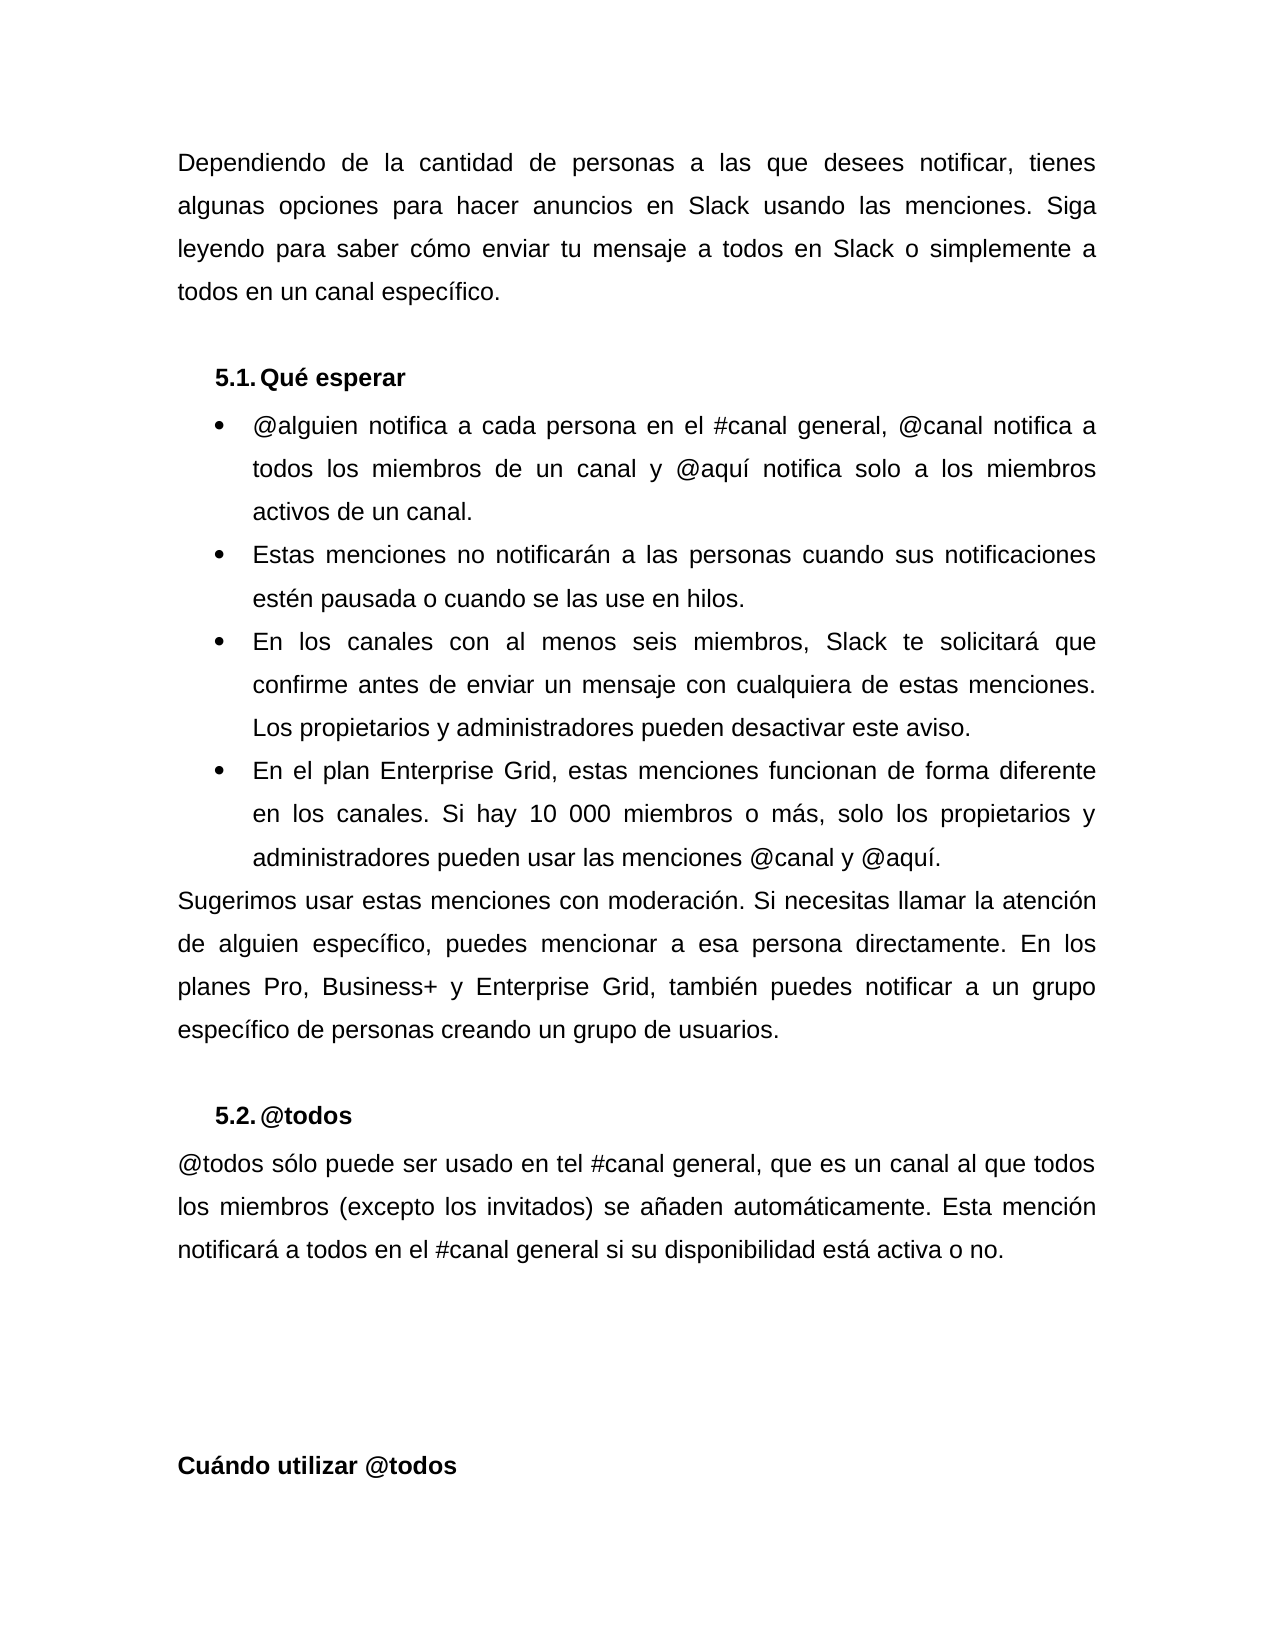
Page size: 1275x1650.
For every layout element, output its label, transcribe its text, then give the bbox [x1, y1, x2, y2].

list En el plan Enterprise Grid, estas menciones funcionan de forma diferente en los canales. Si hay 10 000 miembros o más, solo los propietarios y administradores pueden usar las menciones @canal y @aquí. [215, 756, 1098, 871]
list En los canales con al menos seis miembros, Slack te solicitará que confirme antes de enviar un mensaje con cualquiera de estas menciones. Los propietarios y administradores pueden desactivar este aviso. [215, 627, 1098, 742]
subtitle @todos [215, 1101, 1098, 1130]
text Sugerimos usar estas menciones con moderación. Si necesitas llamar la atención de alguien específico, puedes mencionar a esa persona directamente. En los planes Pro, Business+ y Enterprise Grid, también puedes notificar a un grupo específico de personas creando un grupo de usuarios. [177, 886, 1098, 1044]
list @alguien notifica a cada persona en el #canal general, @canal notifica a todos los miembros de un canal y @aquí notifica solo a los miembros activos de un canal. [215, 411, 1098, 526]
list Estas menciones no notificarán a las personas cuando sus notificaciones estén pausada o cuando se las use en hilos. [215, 540, 1098, 612]
text Dependiendo de la cantidad de personas a las que desees notificar, tienes algunas opciones para hacer anuncios en Slack usando las menciones. Siga leyendo para saber cómo enviar tu mensaje a todos en Slack o simplemente a todos en un canal específico. [177, 148, 1098, 306]
text Cuándo utilizar @todos [177, 1451, 1098, 1480]
text @todos sólo puede ser usado en tel #canal general, que es un canal al que todos los miembros (excepto los invitados) se añaden automáticamente. Esta mención notificará a todos en el #canal general si su disponibilidad está activa o no. [177, 1149, 1098, 1264]
subtitle Qué esperar [215, 363, 1098, 392]
